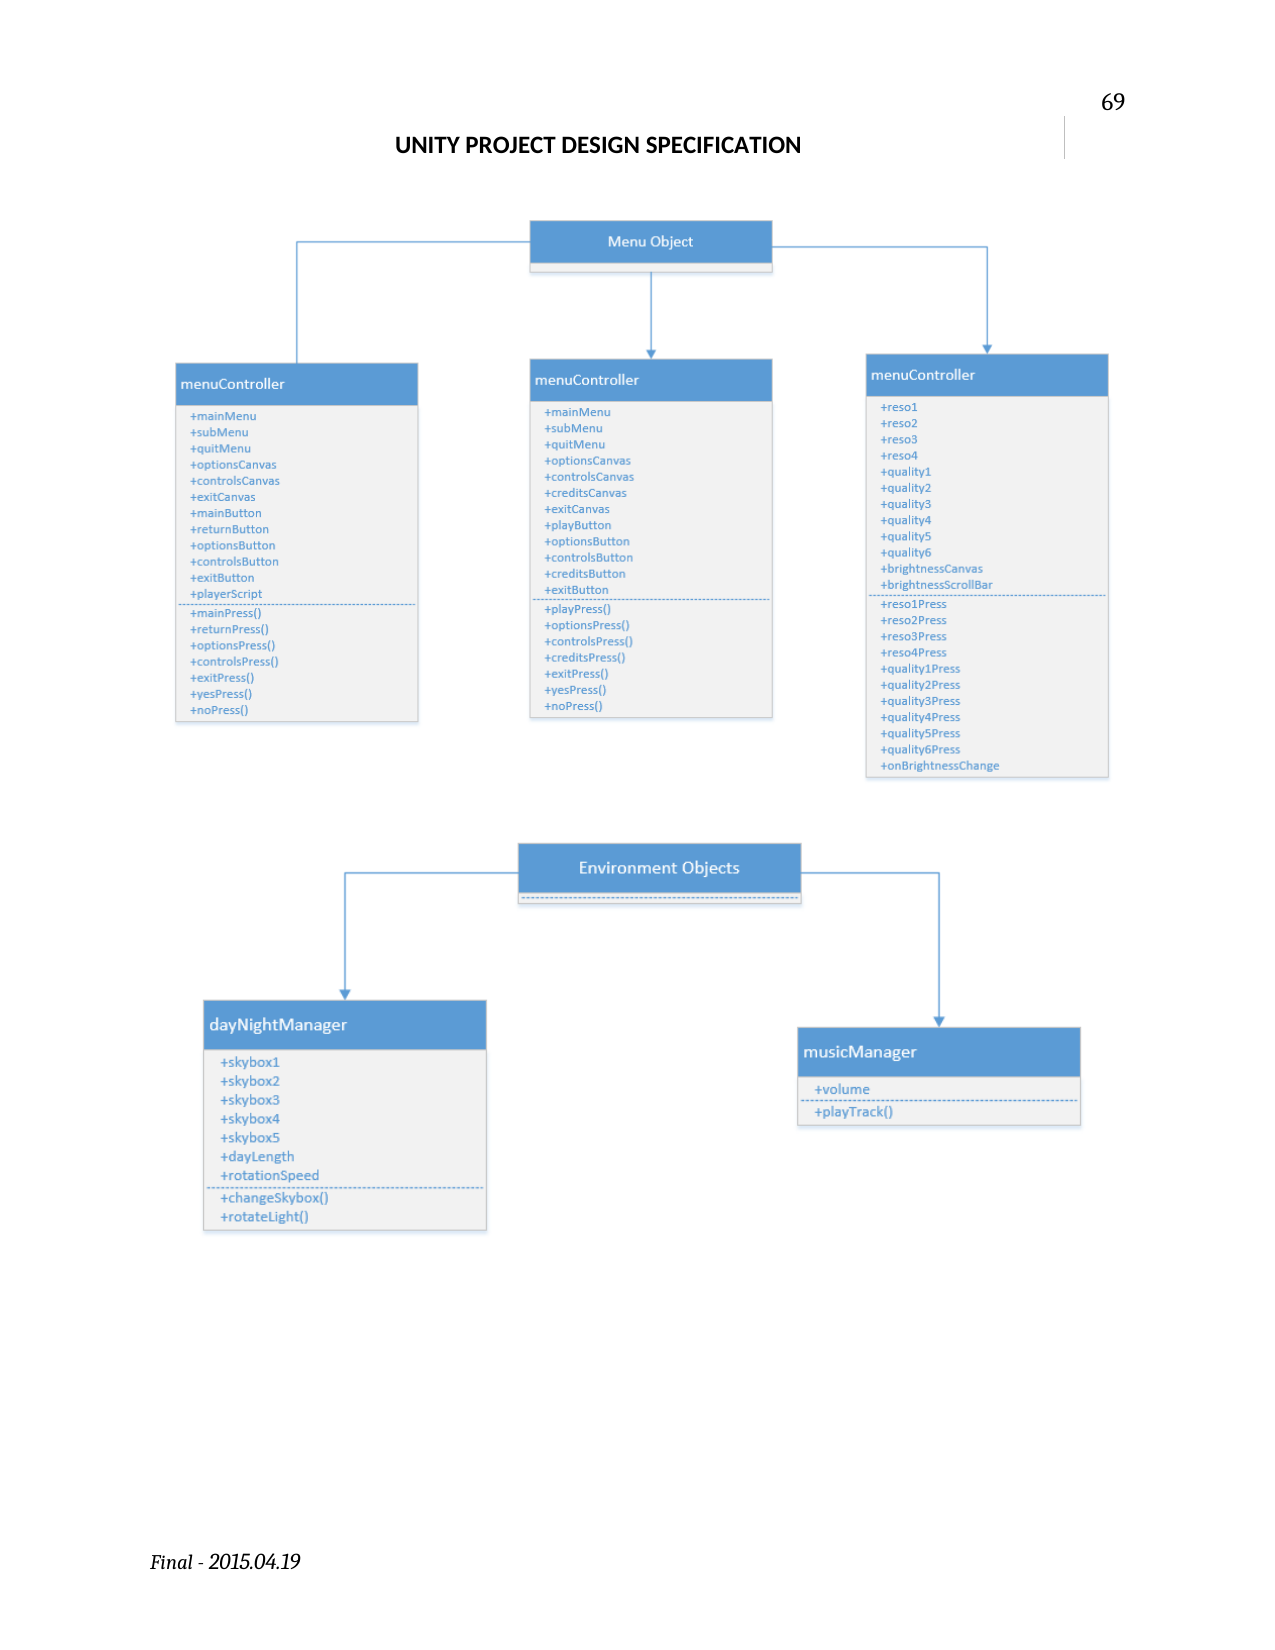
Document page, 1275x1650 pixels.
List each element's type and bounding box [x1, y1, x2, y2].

picture [150, 200, 1125, 806]
picture [150, 817, 1125, 1271]
